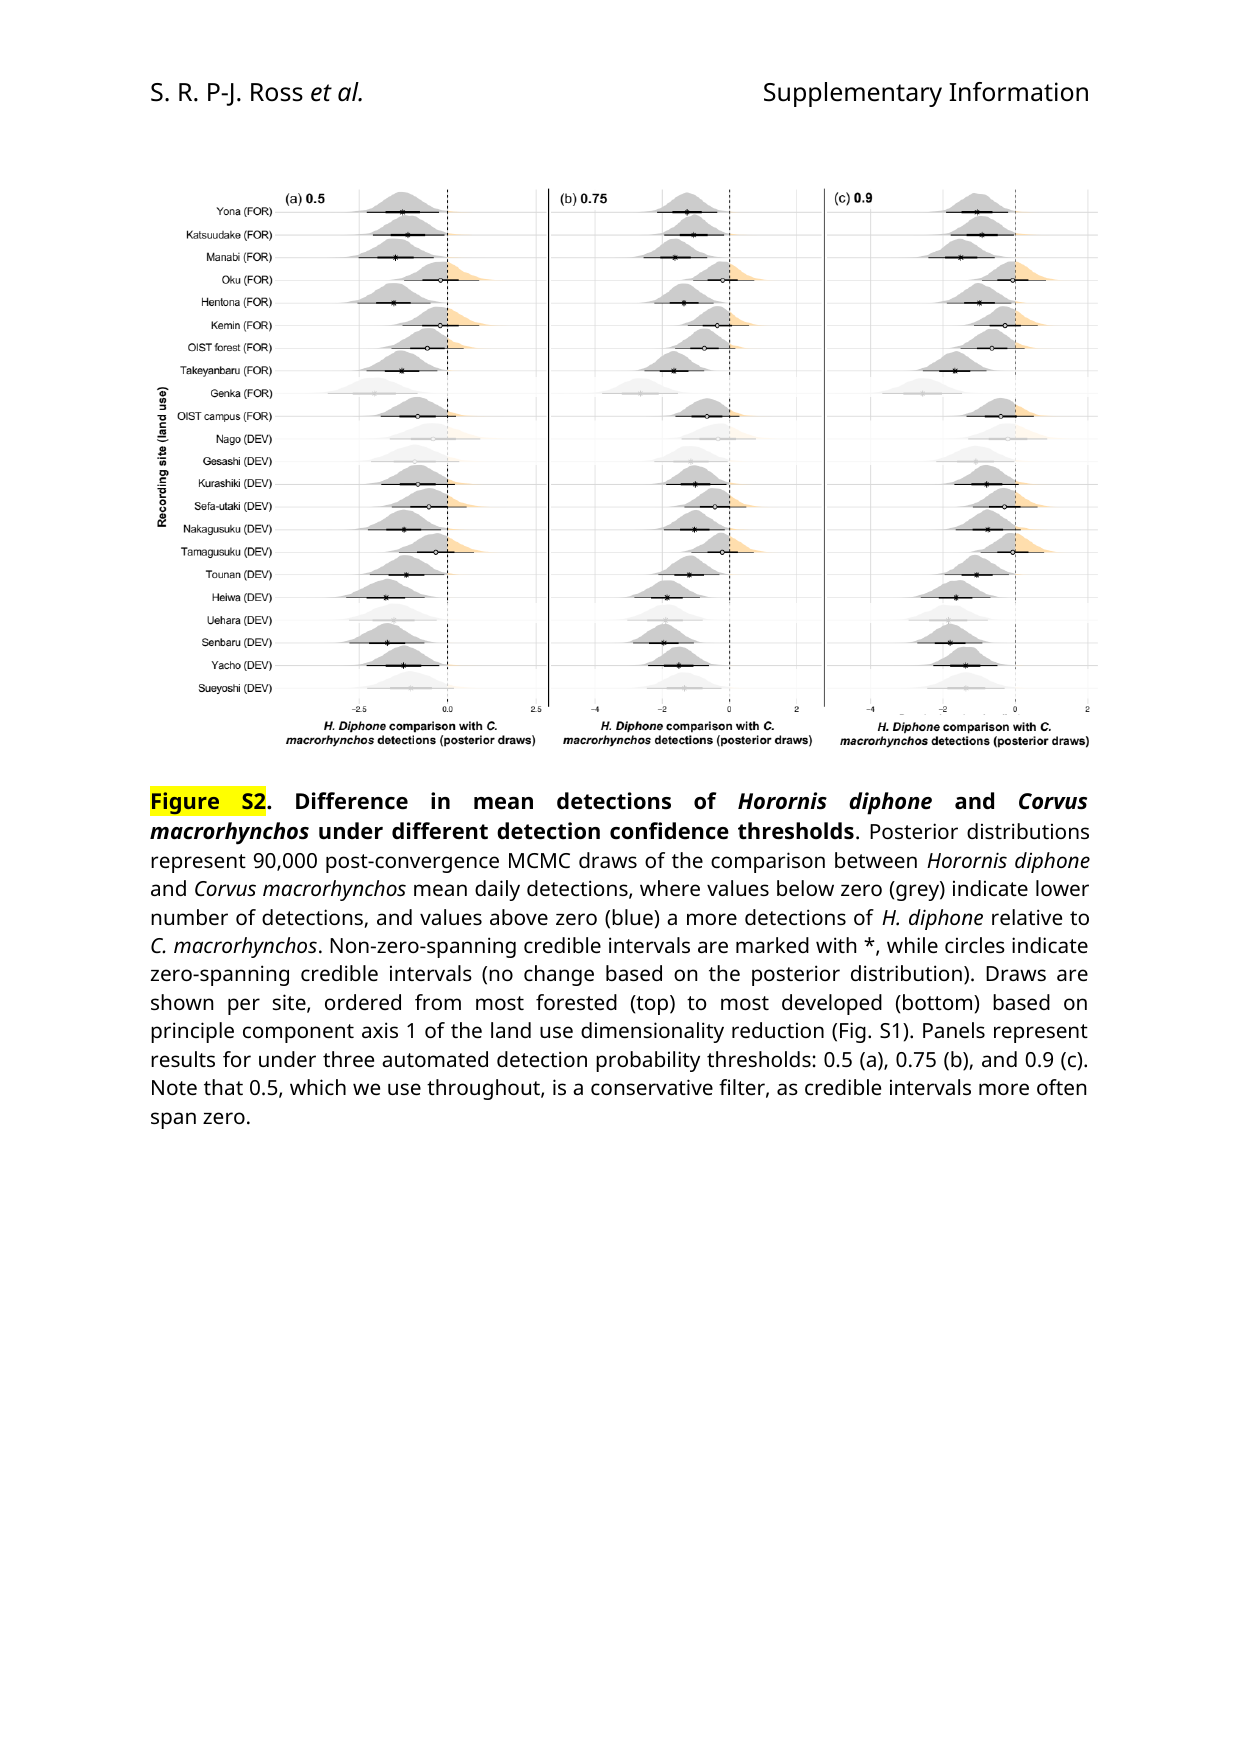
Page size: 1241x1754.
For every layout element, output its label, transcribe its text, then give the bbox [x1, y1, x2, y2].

text Figure S2. Difference in mean detections of Horornis diphone and Corvus macrorhynchos under different detection confidence thresholds. Posterior distributions represent 90,000 post-convergence MCMC draws of the comparison between Horornis diphone and Corvus macrorhynchos mean daily detections, where values below zero (grey) indicate lower number of detections, and values above zero (blue) a more detections of H. diphone relative to C. macrorhynchos. Non-zero-spanning credible intervals are marked with *, while circles indicate zero-spanning credible intervals (no change based on the posterior distribution). Draws are shown per site, ordered from most forested (top) to most developed (bottom) based on principle component axis 1 of the land use dimensionality reduction (Fig. S1). Panels represent results for under three automated detection probability thresholds: 0.5 (a), 0.75 (b), and 0.9 (c). Note that 0.5, which we use throughout, is a conservative filter, as credible intervals more often span zero. [150, 786, 1090, 1130]
